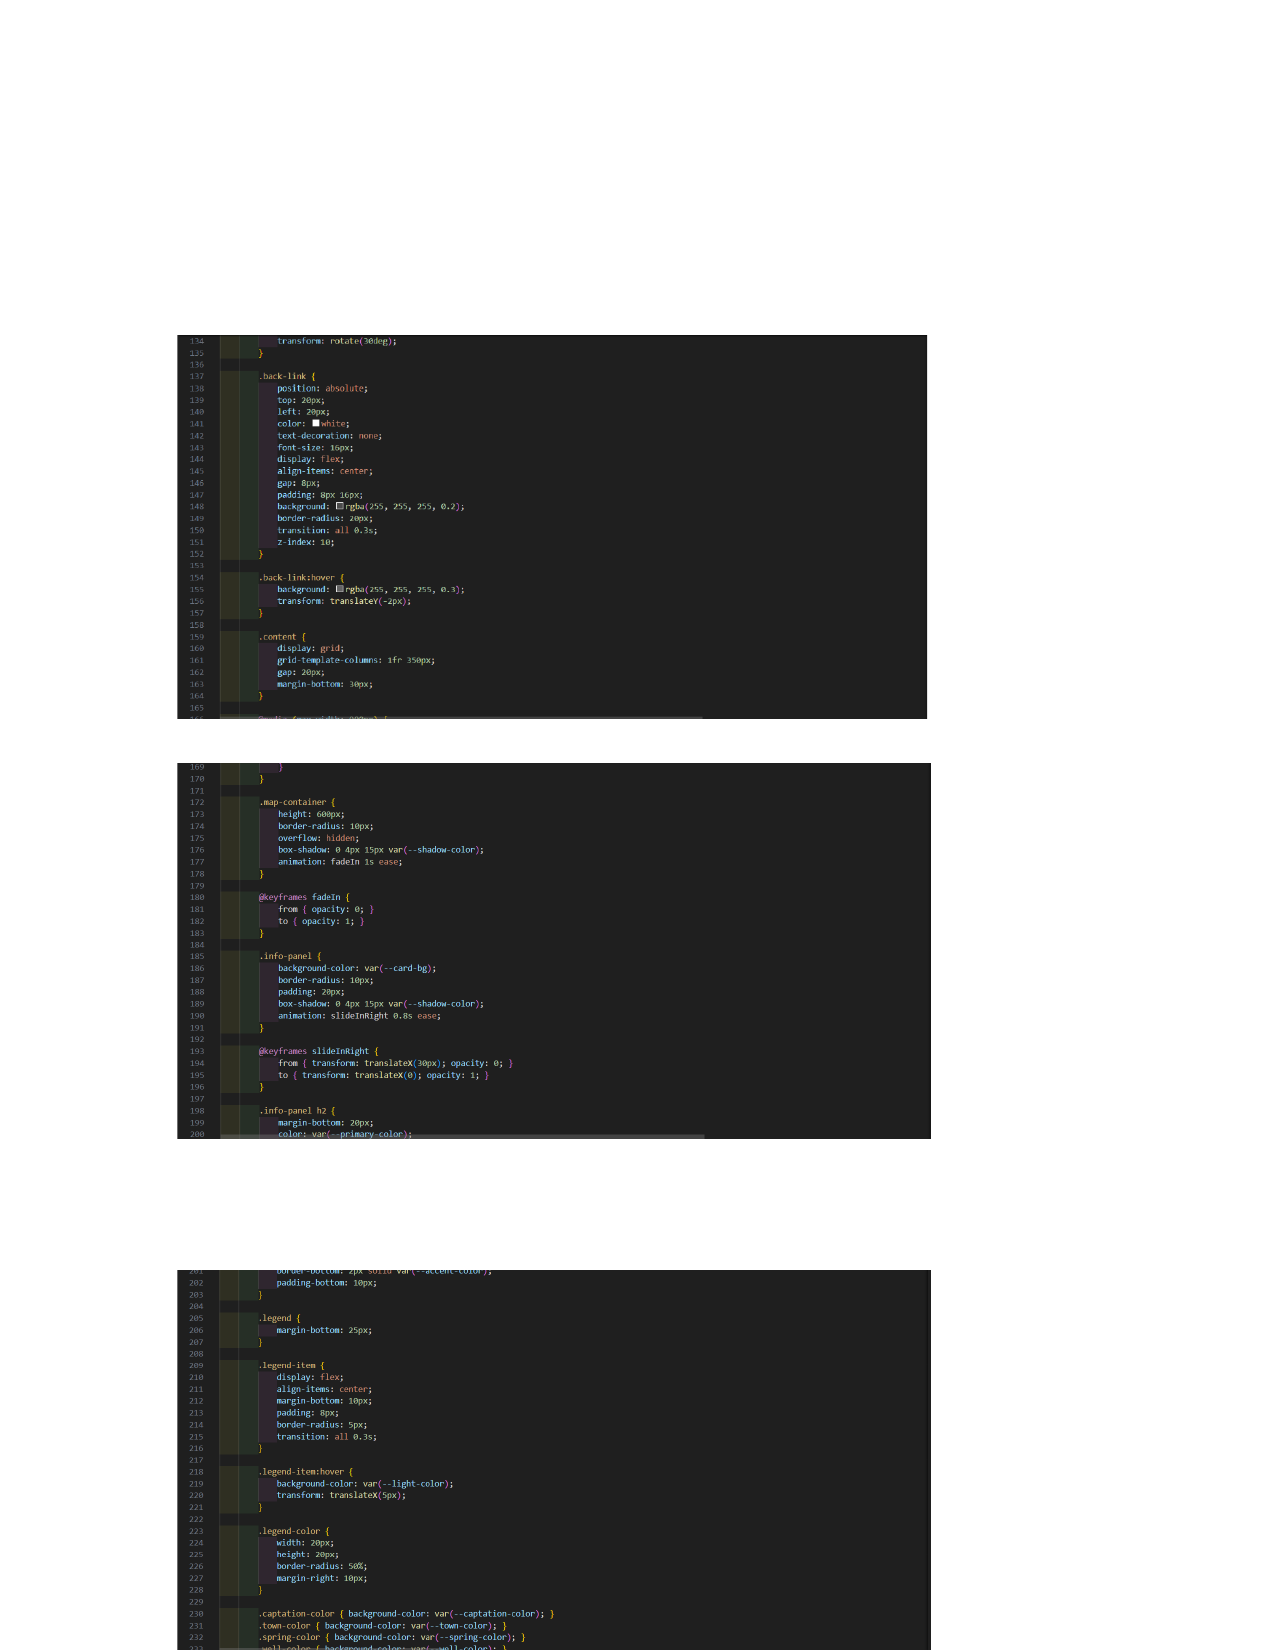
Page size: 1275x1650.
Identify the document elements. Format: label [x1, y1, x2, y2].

picture [177, 763, 931, 1139]
picture [177, 335, 928, 719]
picture [177, 1270, 931, 1650]
